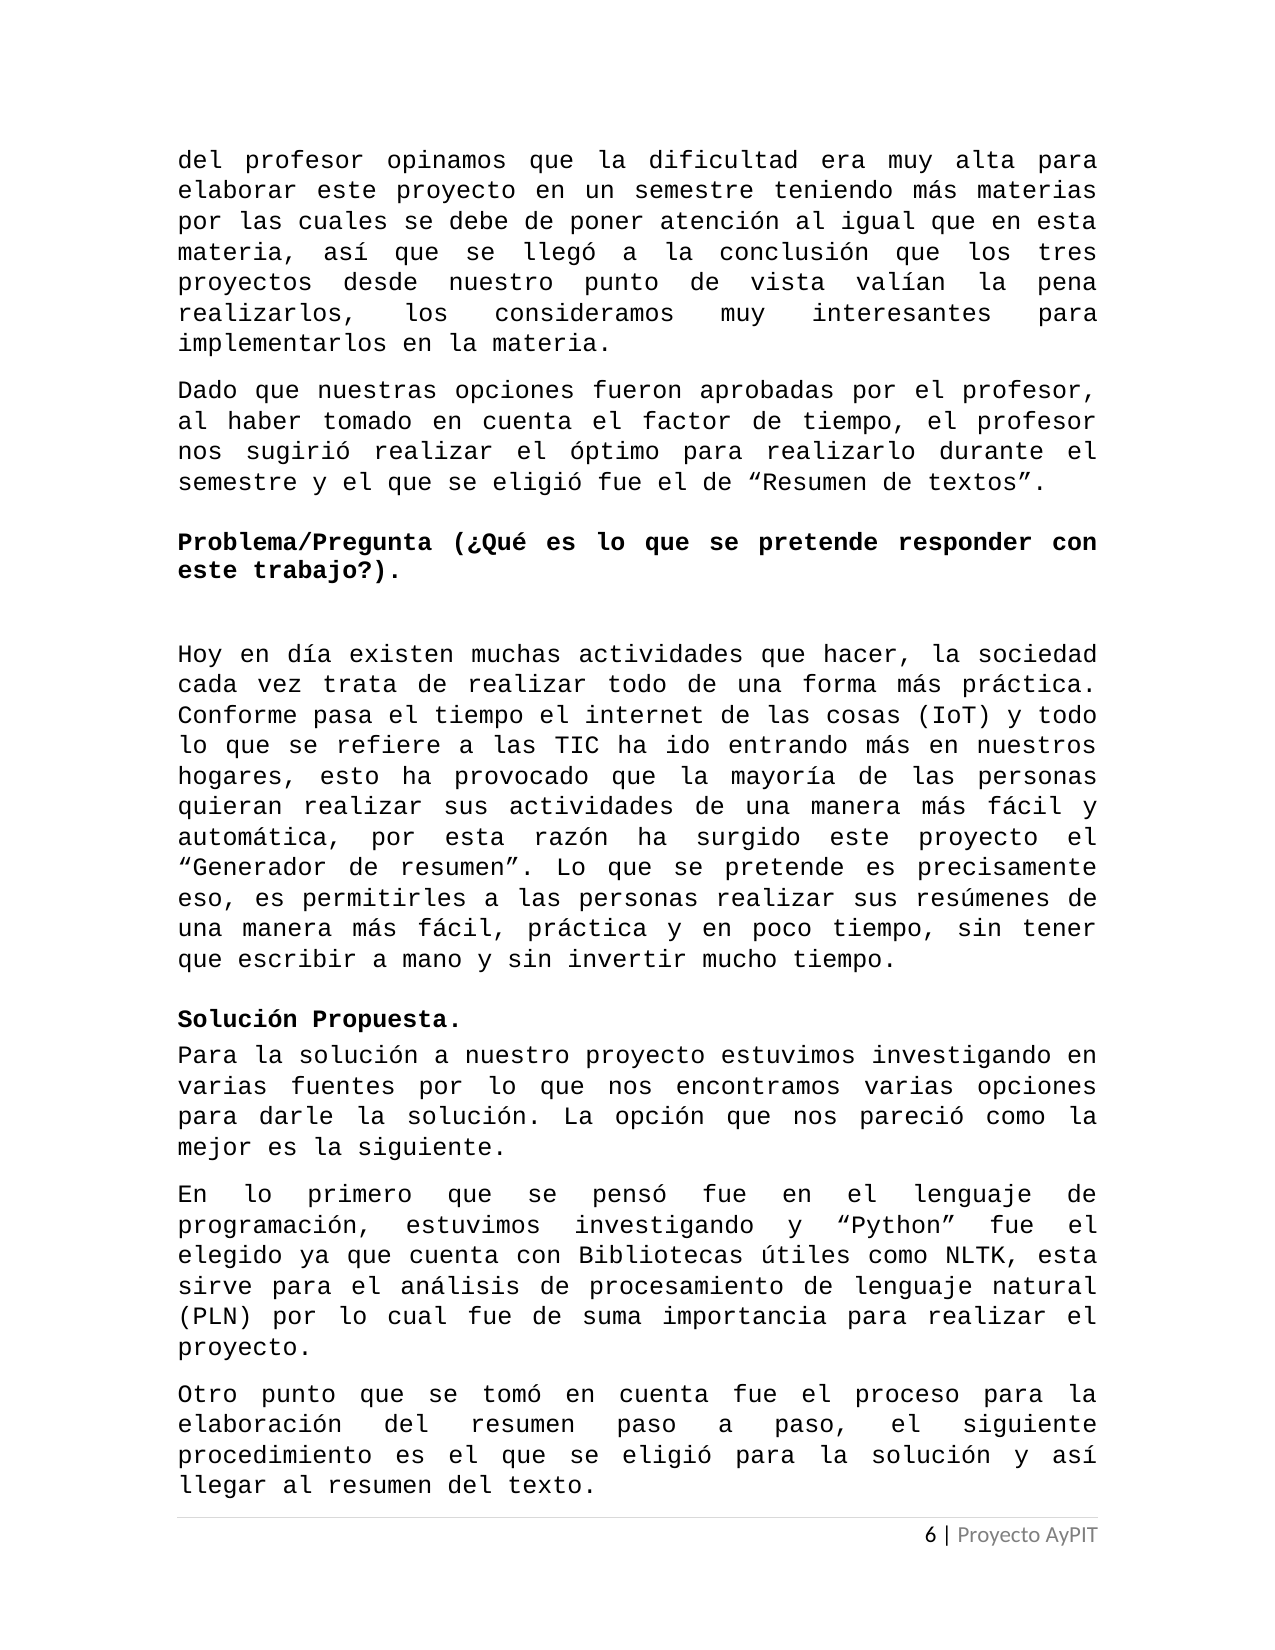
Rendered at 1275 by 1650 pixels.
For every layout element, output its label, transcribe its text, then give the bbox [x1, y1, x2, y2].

subtitle Solución Propuesta. [177, 1006, 1098, 1034]
text Hoy en día existen muchas actividades que hacer, la sociedad cada vez trata de realizar todo de una forma más práctica. Conforme pasa el tiempo el internet de las cosas (IoT) y todo lo que se refiere a las TIC ha ido entrando más en nuestros hogares, esto ha provocado que la mayoría de las personas quieran realizar sus actividades de una manera más fácil y automática, por esta razón ha surgido este proyecto el “Generador de resumen”. Lo que se pretende es precisamente eso, es permitirles a las personas realizar sus resúmenes de una manera más fácil, práctica y en poco tiempo, sin tener que escribir a mano y sin invertir mucho tiempo. [177, 641, 1098, 975]
text Dado que nuestras opciones fueron aprobadas por el profesor, al haber tomado en cuenta el factor de tiempo, el profesor nos sugirió realizar el óptimo para realizarlo durante el semestre y el que se eligió fue el de “Resumen de textos”. [177, 378, 1098, 498]
text Otro punto que se tomó en cuenta fue el proceso para la elaboración del resumen paso a paso, el siguiente procedimiento es el que se eligió para la solución y así llegar al resumen del texto. [177, 1381, 1098, 1501]
text En lo primero que se pensó fue en el lenguaje de programación, estuvimos investigando y “Python” fue el elegido ya que cuenta con Bibliotecas útiles como NLTK, esta sirve para el análisis de procesamiento de lenguaje natural (PLN) por lo cual fue de suma importancia para realizar el proyecto. [177, 1182, 1098, 1363]
text Para la solución a nuestro proyecto estuvimos investigando en varias fuentes por lo que nos encontramos varias opciones para darle la solución. La opción que nos pareció como la mejor es la siguiente. [177, 1043, 1098, 1163]
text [177, 148, 1098, 359]
subtitle Problema/Pregunta (¿Qué es lo que se pretende responder con este trabajo?). [177, 529, 1098, 586]
